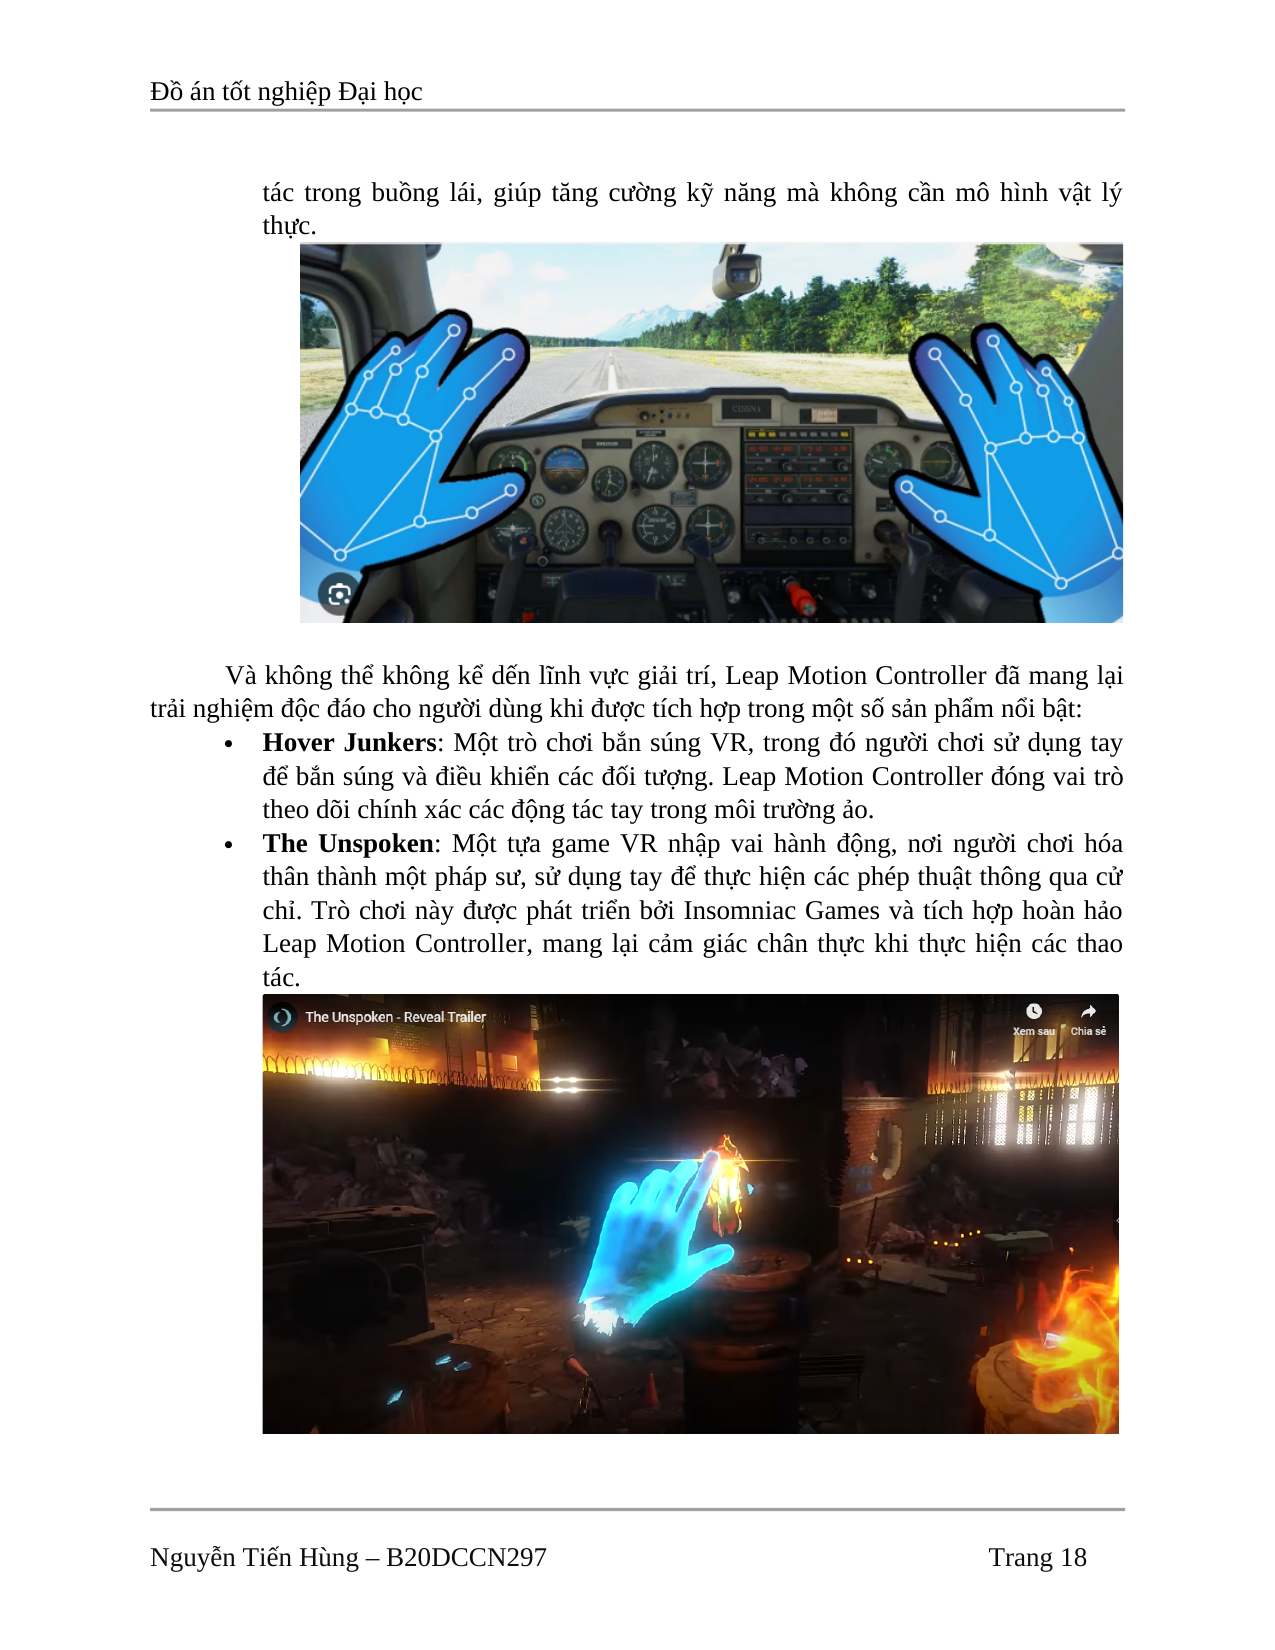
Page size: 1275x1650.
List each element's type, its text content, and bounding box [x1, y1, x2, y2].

picture [262, 994, 1119, 1434]
list The Unspoken: Một tựa game VR nhập vai hành động, nơi người chơi hóa thân thành một pháp sư, sử dụng tay để thực hiện các phép thuật thông qua cử chỉ. Trò chơi này được phát triển bởi Insomniac Games và tích hợp hoàn hảo Leap Motion Controller, mang lại cảm giác chân thực khi thực hiện các thao tác. [225, 827, 1125, 992]
text Và không thể không kể dến lĩnh vực giải trí, Leap Motion Controller đã mang lại trải nghiệm độc đáo cho người dùng khi được tích hợp trong một số sản phẩm nổi bật: [150, 659, 1125, 724]
picture [300, 242, 1124, 623]
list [225, 176, 1125, 240]
list Hover Junkers: Một trò chơi bắn súng VR, trong đó người chơi sử dụng tay để bắn súng và điều khiển các đối tượng. Leap Motion Controller đóng vai trò theo dõi chính xác các động tác tay trong môi trường ảo. [225, 726, 1125, 824]
